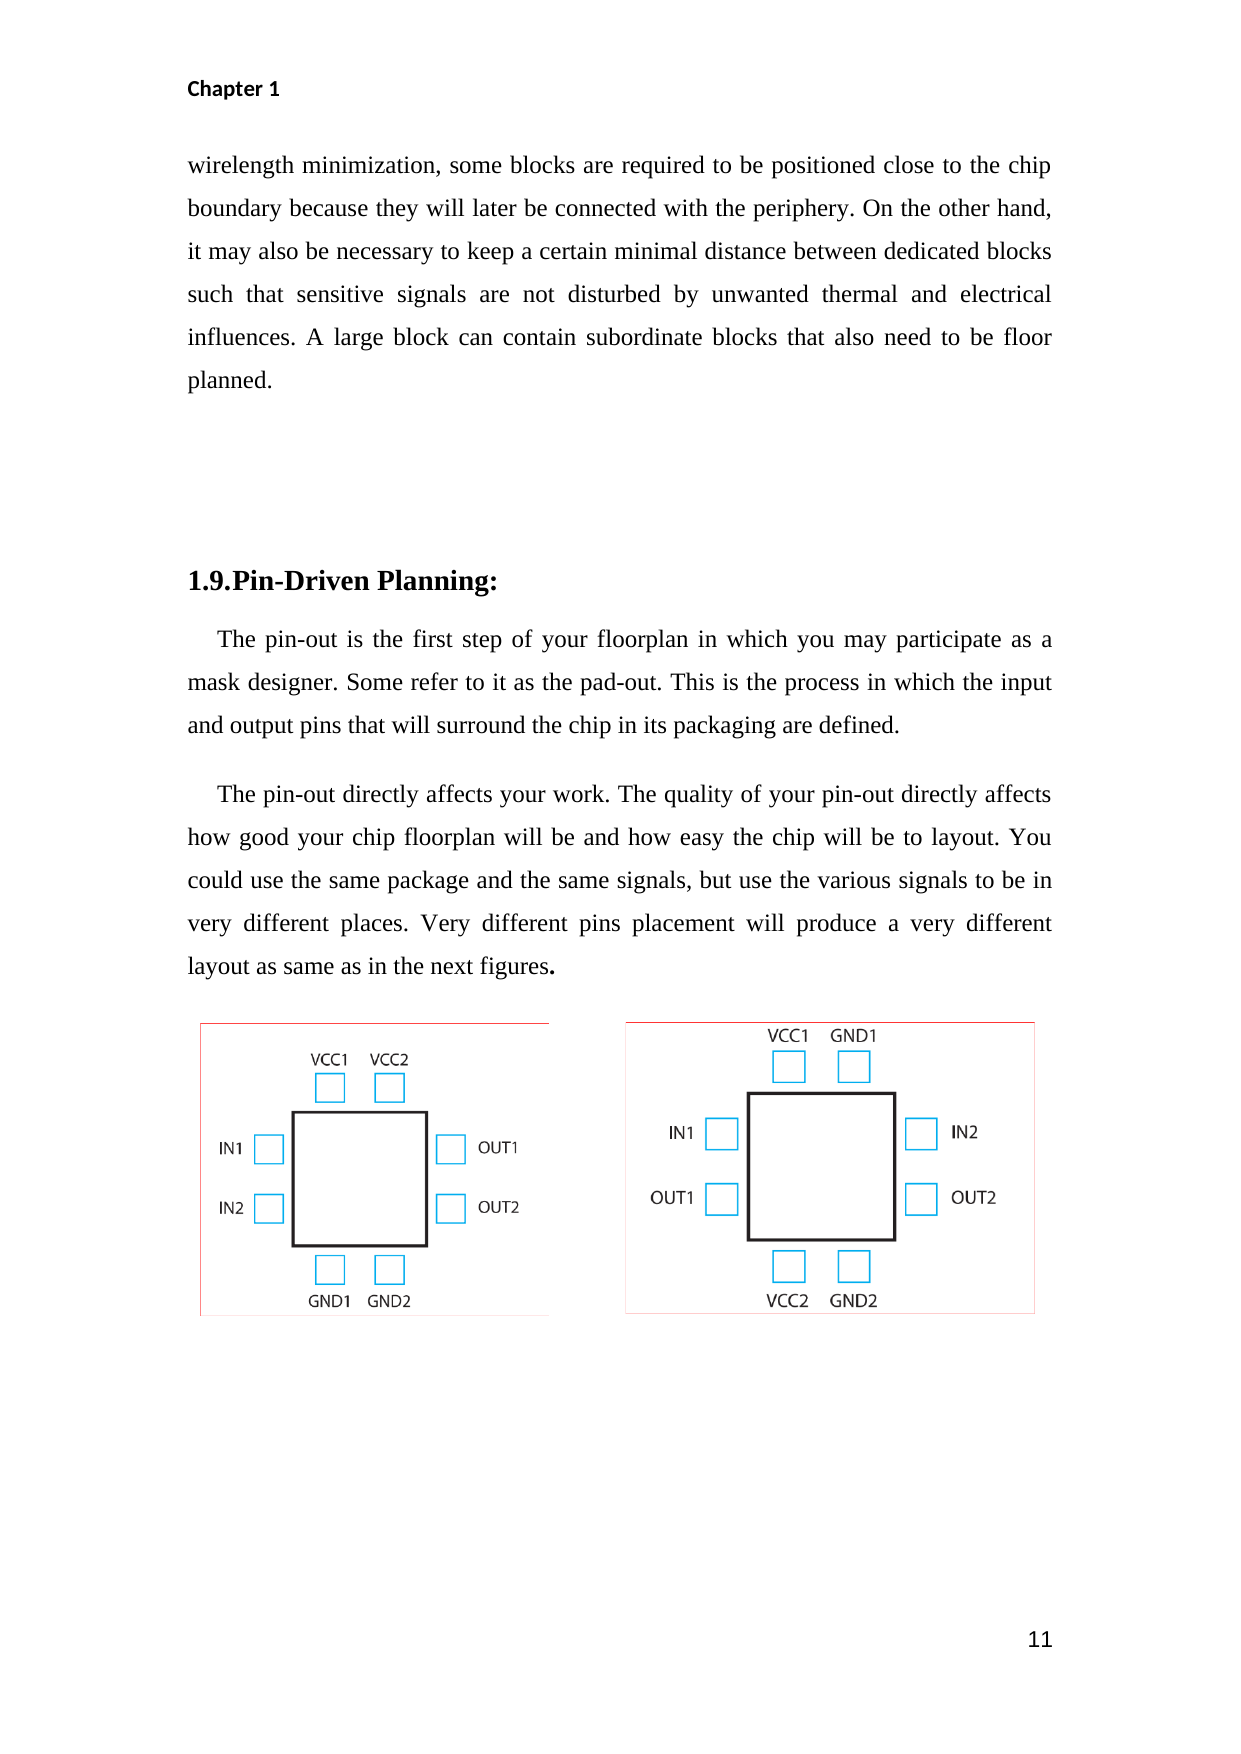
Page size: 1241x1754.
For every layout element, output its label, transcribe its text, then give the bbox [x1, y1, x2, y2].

picture [625, 1022, 1035, 1314]
subtitle Pin-Driven Planning: [187, 563, 1053, 597]
list The pin-out directly affects your work. The quality of your pin-out directly affects how good your chip floorplan will be and how easy the chip will be to layout. You could use the same package and the same signals, but use the various signals to be in very different places. Very different pins placement will produce a very different layout as same as in the next figures. [187, 779, 1053, 980]
picture [200, 1023, 549, 1316]
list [187, 150, 1053, 394]
text The pin-out is the first step of your floorplan in which you may participate as a mask designer. Some refer to it as the pad-out. This is the process in which the input and output pins that will surround the chip in its packaging are defined. [187, 624, 1053, 739]
